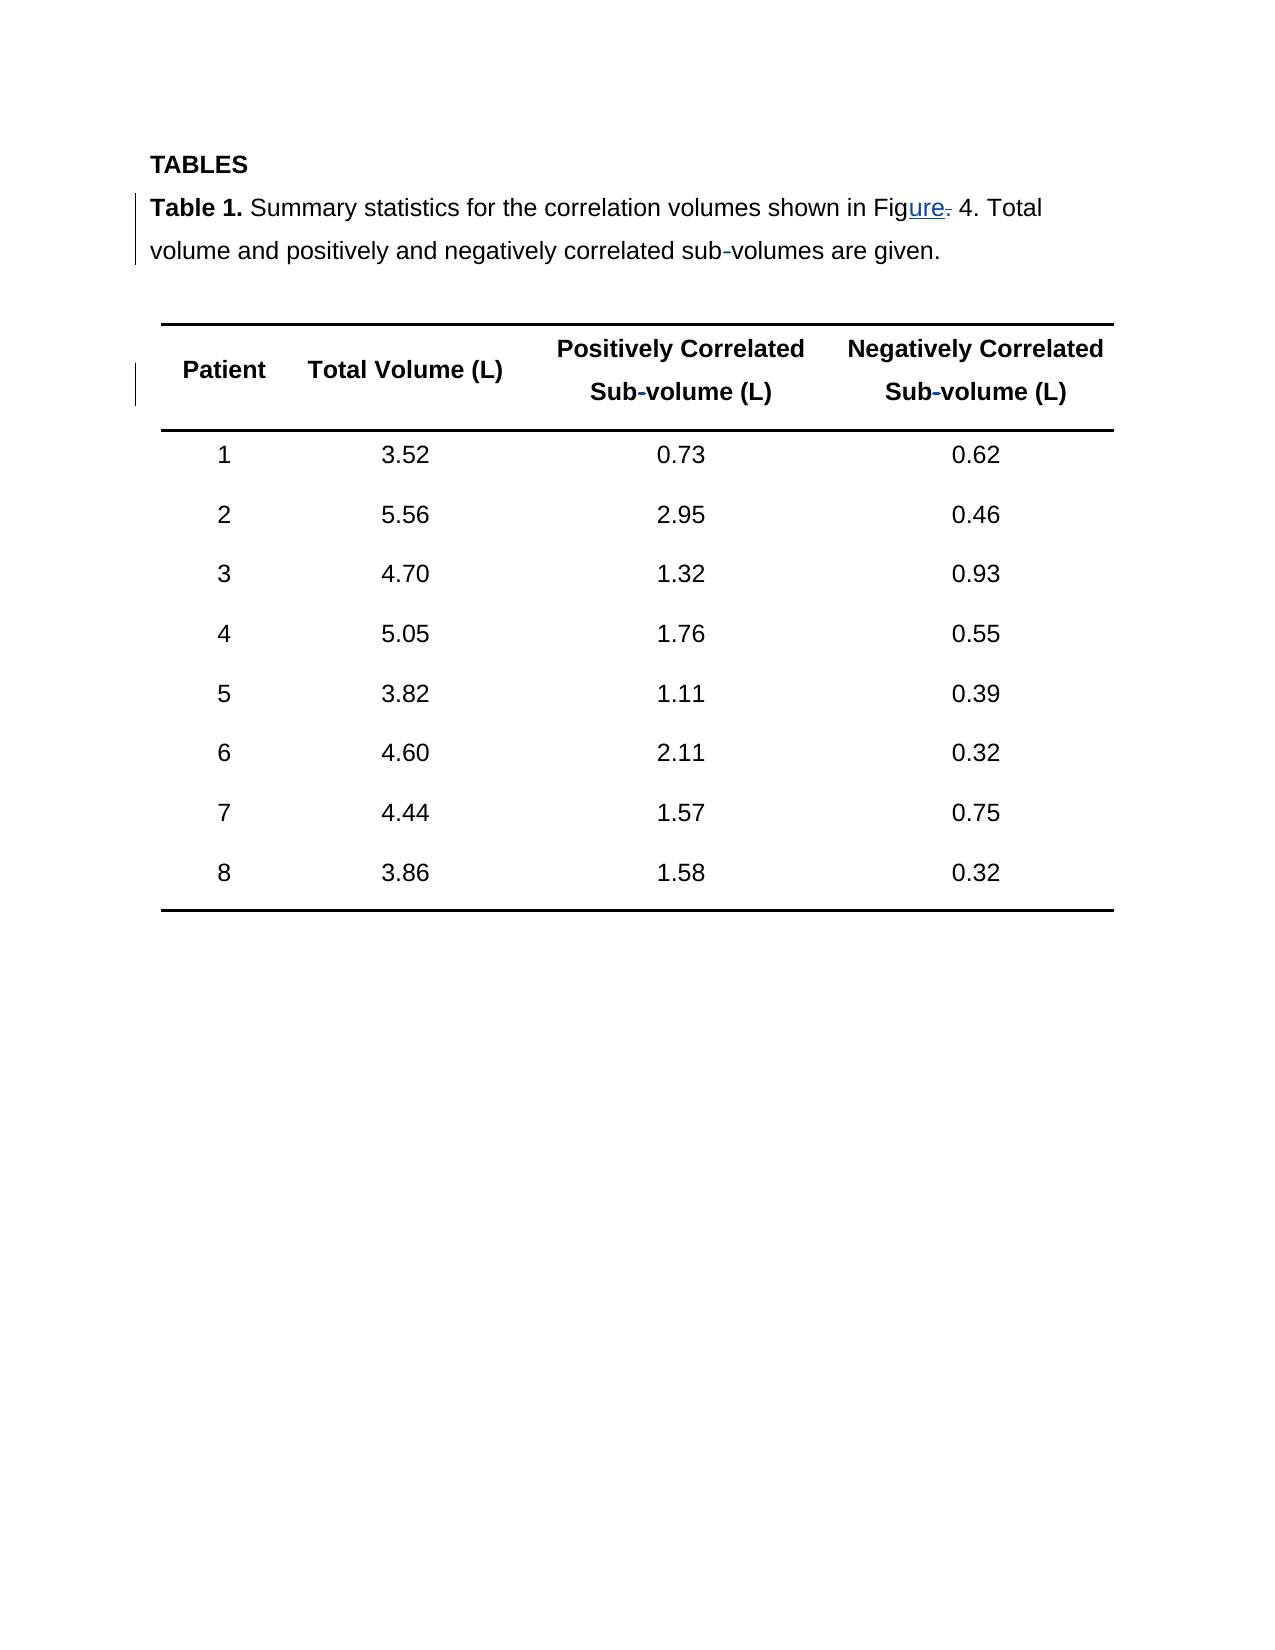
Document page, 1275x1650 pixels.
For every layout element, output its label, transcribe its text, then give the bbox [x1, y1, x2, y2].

table_header Positively Correlated Subvolume (L) [524, 326, 838, 428]
table_cell 1 [161, 432, 287, 491]
table_header Total Volume (L) [287, 326, 524, 428]
table_cell 1.32 [524, 551, 838, 611]
table_header Patient [161, 326, 287, 428]
table_cell 6 [161, 730, 287, 790]
table_cell 2 [161, 491, 287, 551]
table_cell 0.55 [838, 611, 1114, 670]
table_cell 1.76 [524, 611, 838, 670]
table_cell 5.05 [287, 611, 524, 670]
table_cell 0.75 [838, 790, 1114, 849]
table_cell 3 [161, 551, 287, 611]
text Table 1. Summary statistics for the correlation volumes shown in Fig 4. Total volume and positively and negatively correlated subvolumes are given. [150, 193, 1125, 265]
table_cell 0.93 [838, 551, 1114, 611]
table_cell 0.73 [524, 432, 838, 491]
table_cell 3.82 [287, 670, 524, 730]
table_cell 5.56 [287, 491, 524, 551]
subtitle tables [150, 150, 1125, 179]
table_cell 3.52 [287, 432, 524, 491]
table_cell 3.86 [287, 849, 524, 909]
table_cell 4.44 [287, 790, 524, 849]
table_cell 2.11 [524, 730, 838, 790]
table_cell 2.95 [524, 491, 838, 551]
table_cell 1.58 [524, 849, 838, 909]
table_cell 1.11 [524, 670, 838, 730]
table_cell 1.57 [524, 790, 838, 849]
table_cell 0.32 [838, 849, 1114, 909]
table_cell 0.39 [838, 670, 1114, 730]
table_cell 8 [161, 849, 287, 909]
table_cell 4.70 [287, 551, 524, 611]
table_cell 4 [161, 611, 287, 670]
table_cell 0.46 [838, 491, 1114, 551]
table_cell 0.62 [838, 432, 1114, 491]
table_cell 7 [161, 790, 287, 849]
table_header Negatively Correlated Subvolume (L) [838, 326, 1114, 428]
table_cell 0.32 [838, 730, 1114, 790]
table_cell 5 [161, 670, 287, 730]
table_cell 4.60 [287, 730, 524, 790]
